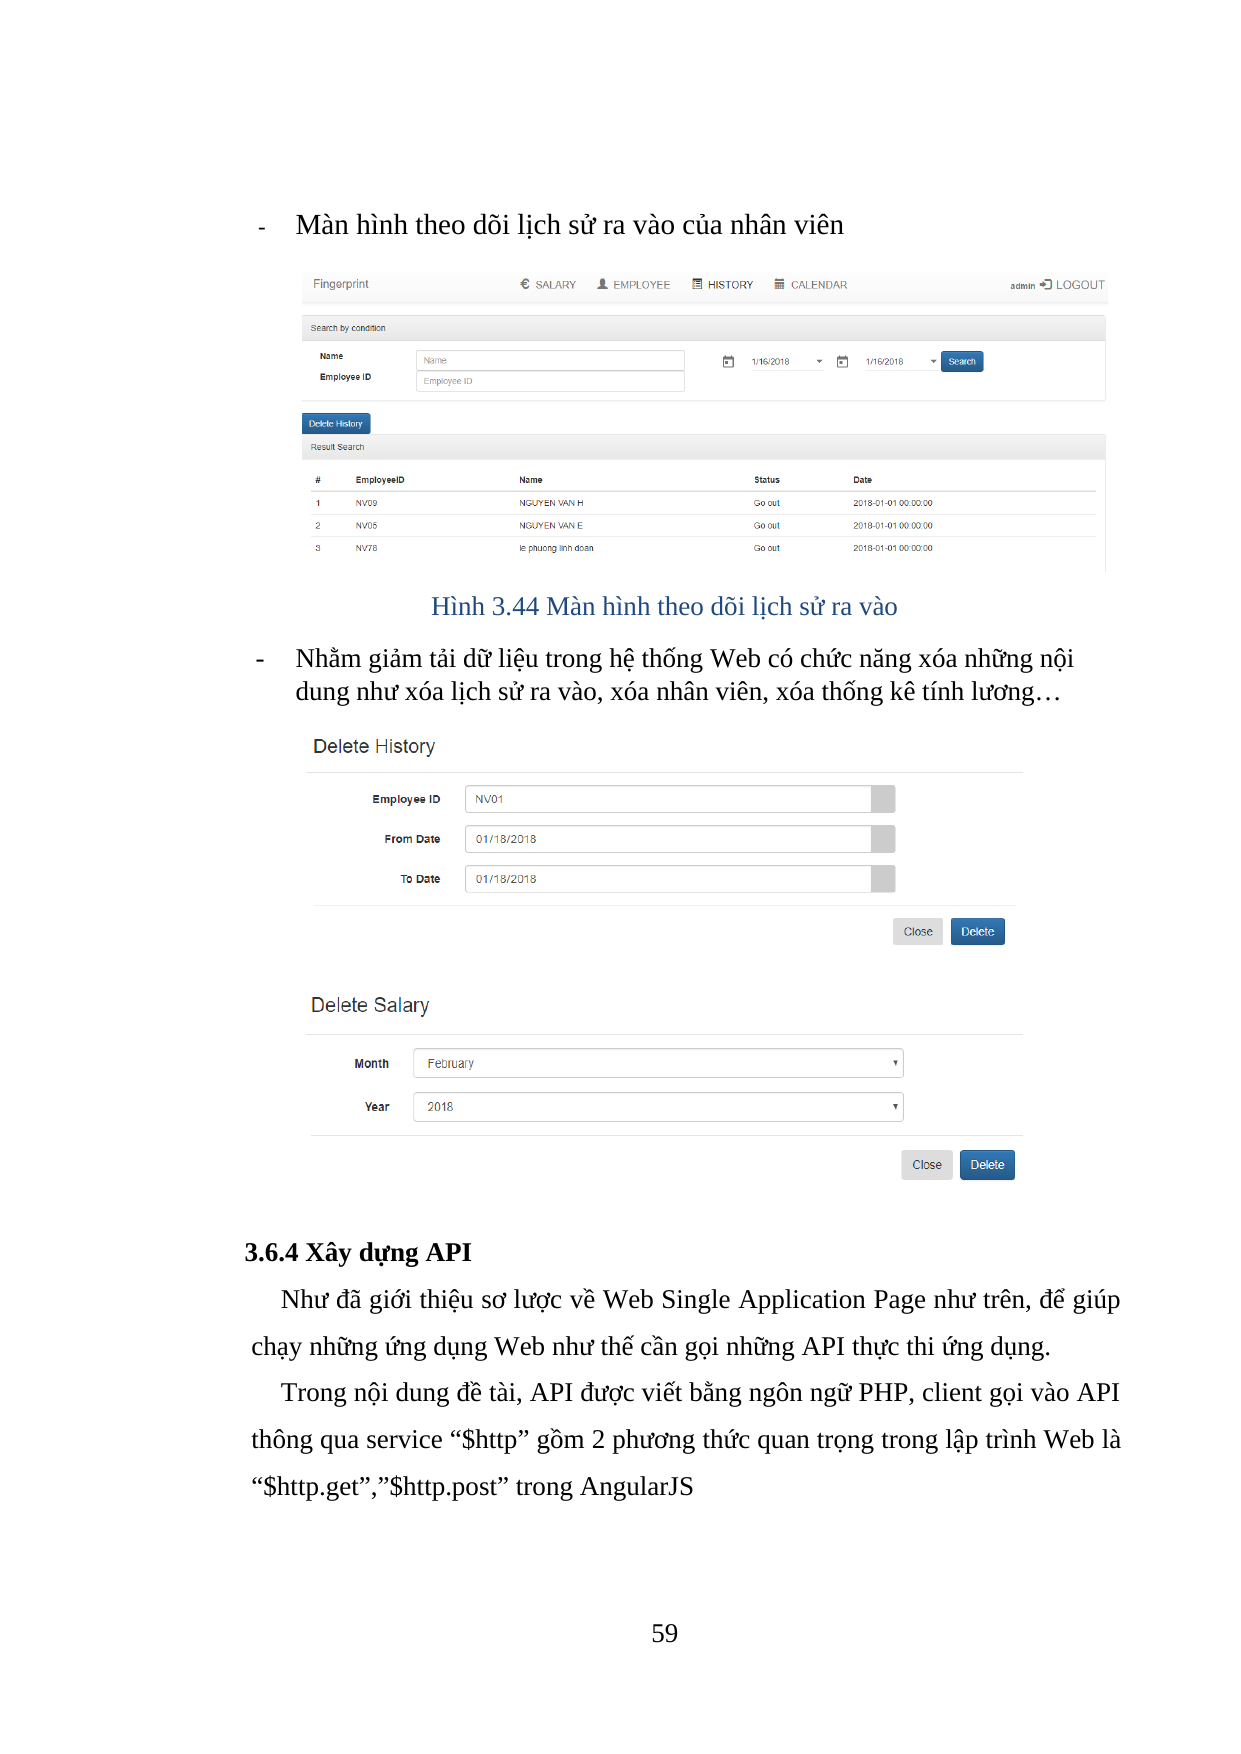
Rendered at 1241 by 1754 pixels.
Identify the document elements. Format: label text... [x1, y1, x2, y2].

picture [305, 724, 1023, 966]
list Trong nội dung đề tài, API được viết bằng ngôn ngữ PHP, client gọi vào API thông qua service “$http” gồm 2 phương thức quan trọng trong lập trình Web là “$http.get”,”$http.post” trong AngularJS [251, 1376, 1122, 1501]
text Hình 3.44 Màn hình theo dõi lịch sử ra vào [207, 590, 1122, 621]
picture [302, 272, 1109, 572]
list Màn hình theo dõi lịch sử ra vào của nhân viên [258, 207, 1122, 240]
list Như đã giới thiệu sơ lược về Web Single Application Page như trên, để giúp chạy những ứng dụng Web như thế cần gọi những API thực thi ứng dụng. [251, 1283, 1122, 1361]
picture [305, 986, 1023, 1201]
subtitle 3.6.4 Xây dựng API [244, 1236, 1122, 1267]
list Nhằm giảm tải dữ liệu trong hệ thống Web có chức năng xóa những nội dung như xóa lịch sử ra vào, xóa nhân viên, xóa thống kê tính lương… [255, 642, 1122, 706]
